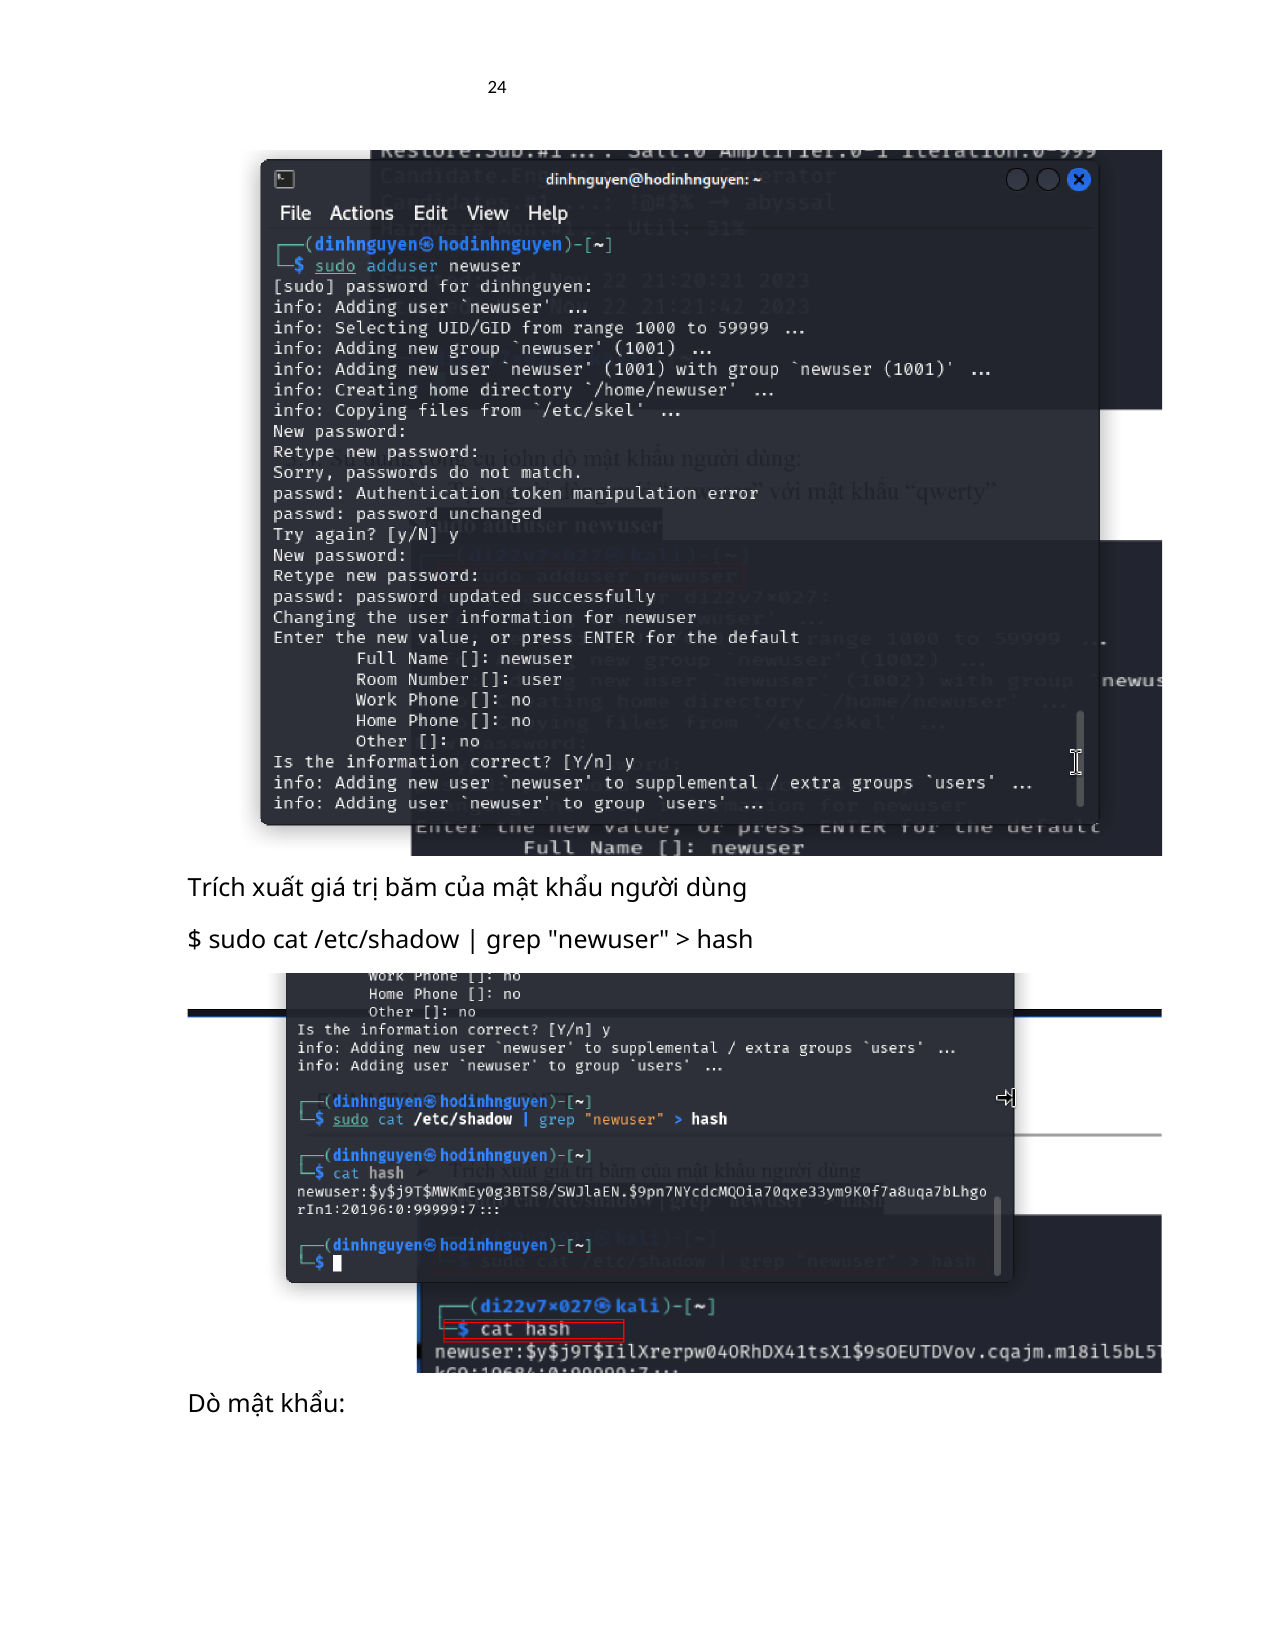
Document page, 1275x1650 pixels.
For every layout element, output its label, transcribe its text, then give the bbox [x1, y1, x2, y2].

text Dò mật khẩu: [187, 1386, 1087, 1420]
text Trích xuất giá trị băm của mật khẩu người dùng [187, 869, 1087, 903]
text $ sudo cat /etc/shadow | grep "newuser" > hash [187, 921, 1087, 956]
picture [187, 973, 1162, 1373]
picture [187, 150, 1163, 856]
